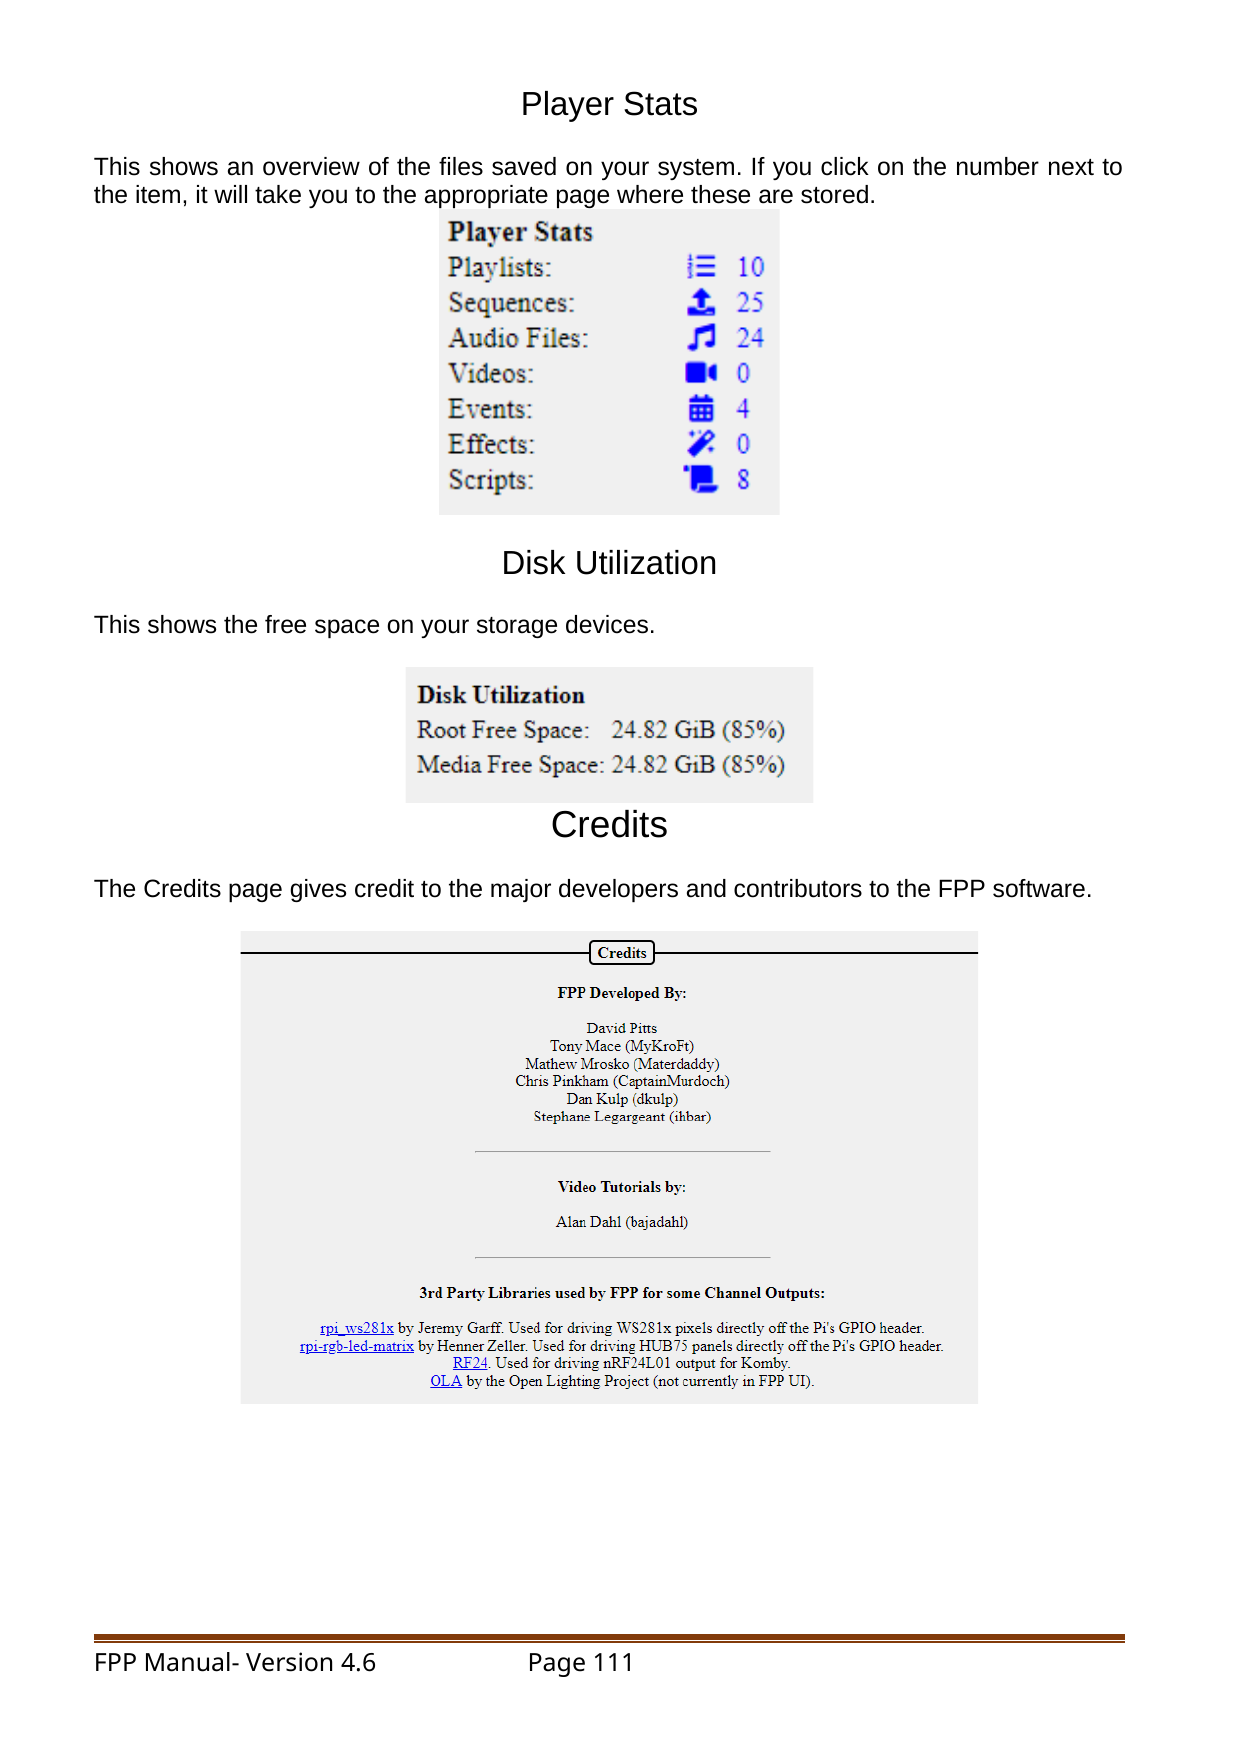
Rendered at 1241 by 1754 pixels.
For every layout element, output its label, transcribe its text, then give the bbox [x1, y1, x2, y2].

text This shows an overview of the files saved on your system. If you click on the number next to the item, it will take you to the appropriate page where these are stored. [94, 152, 1125, 209]
subtitle Disk Utilization [94, 543, 1125, 582]
subtitle Credits [94, 802, 1125, 845]
picture [405, 667, 814, 803]
subtitle Player Stats [94, 84, 1125, 123]
text The Credits page gives credit to the major developers and contributors to the FPP software. [94, 874, 1125, 903]
text This shows the free space on your storage devices. [94, 610, 1125, 639]
picture [439, 209, 780, 515]
picture [240, 931, 979, 1404]
